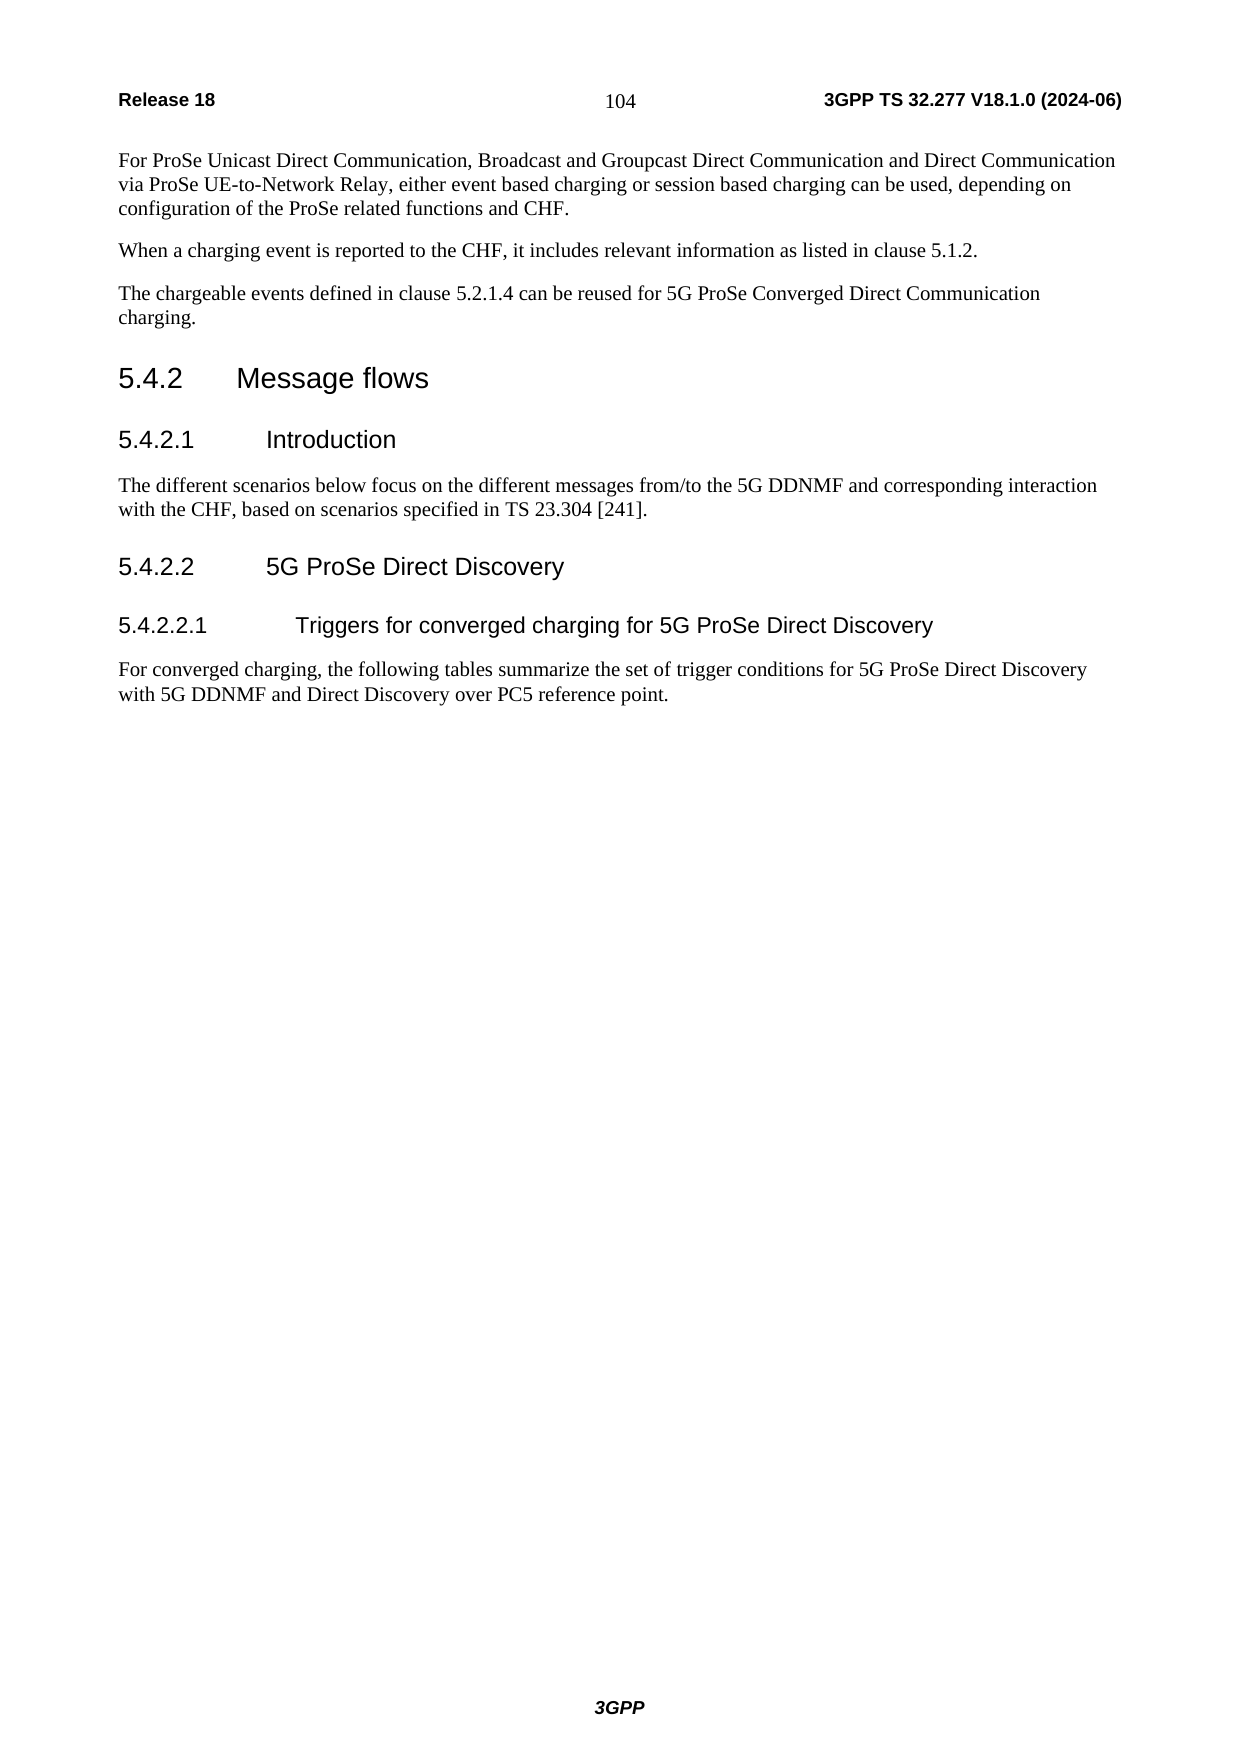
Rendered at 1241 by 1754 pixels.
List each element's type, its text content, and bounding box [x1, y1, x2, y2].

text The different scenarios below focus on the different messages from/to the 5G DDNMF and corresponding interaction with the CHF, based on scenarios specified in TS 23.304 [241]. [118, 473, 1122, 521]
text For ProSe Unicast Direct Communication, Broadcast and Groupcast Direct Communication and Direct Communication via ProSe UE-to-Network Relay, either event based charging or session based charging can be used, depending on configuration of the ProSe related functions and CHF. [118, 147, 1122, 220]
text The chargeable events defined in clause 5.2.1.4 can be reused for 5G ProSe Converged Direct Communication charging. [118, 281, 1122, 329]
subtitle 5.4.2.2 5G ProSe Direct Discovery [118, 552, 1122, 581]
subtitle 5.4.2.2.1 Triggers for converged charging for 5G ProSe Direct Discovery [118, 612, 1122, 639]
text When a charging event is reported to the CHF, it includes relevant information as listed in clause 5.1.2. [118, 238, 1122, 262]
subtitle 5.4.2 Message flows [118, 361, 1122, 394]
subtitle 5.4.2.1 Introduction [118, 425, 1122, 454]
text For converged charging, the following tables summarize the set of trigger conditions for 5G ProSe Direct Discovery with 5G DDNMF and Direct Discovery over PC5 reference point. [118, 657, 1122, 706]
